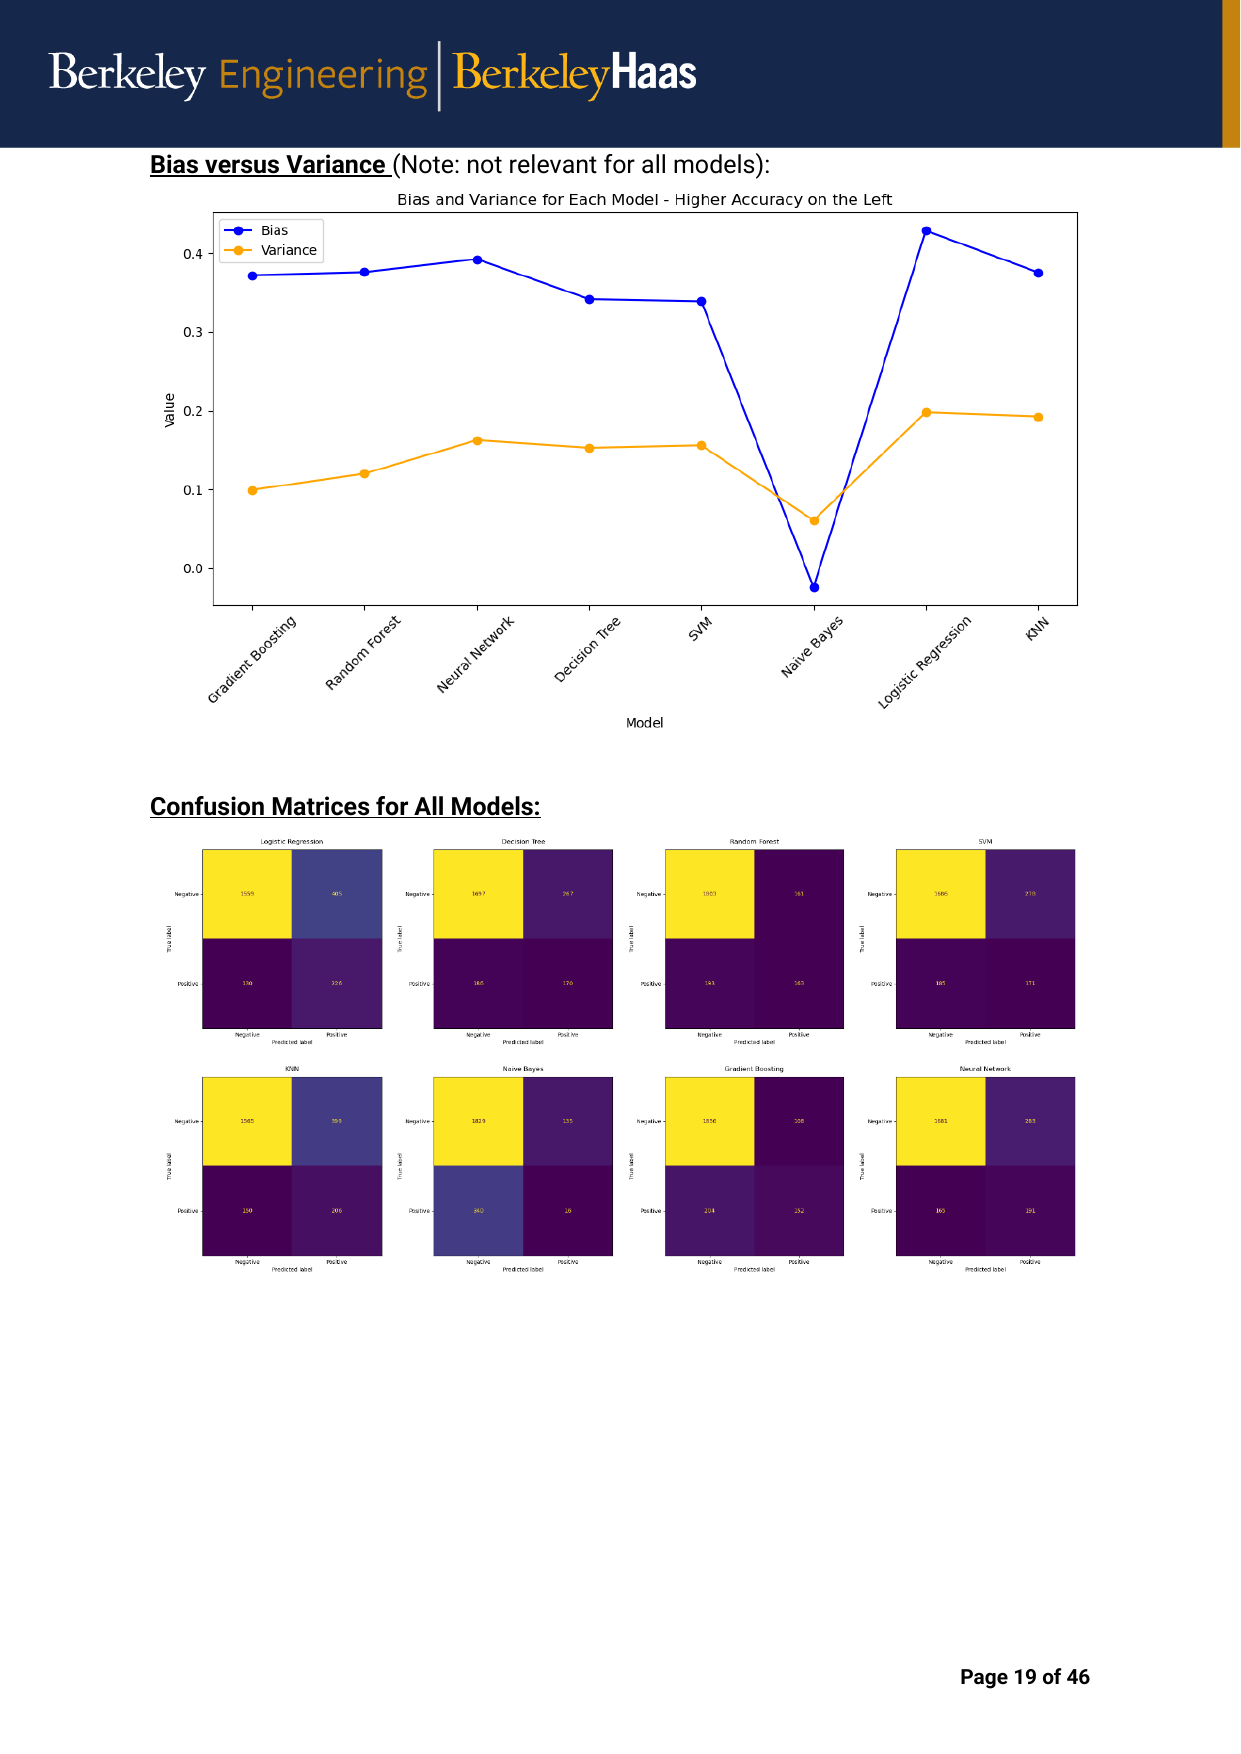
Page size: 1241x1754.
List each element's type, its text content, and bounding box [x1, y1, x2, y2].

picture [150, 179, 1091, 744]
text Confusion Matrices for All Models: [150, 792, 1090, 821]
picture [0, 0, 1241, 148]
picture [150, 821, 1091, 1291]
text Bias versus Variance (Note: not relevant for all models): [150, 150, 1090, 179]
